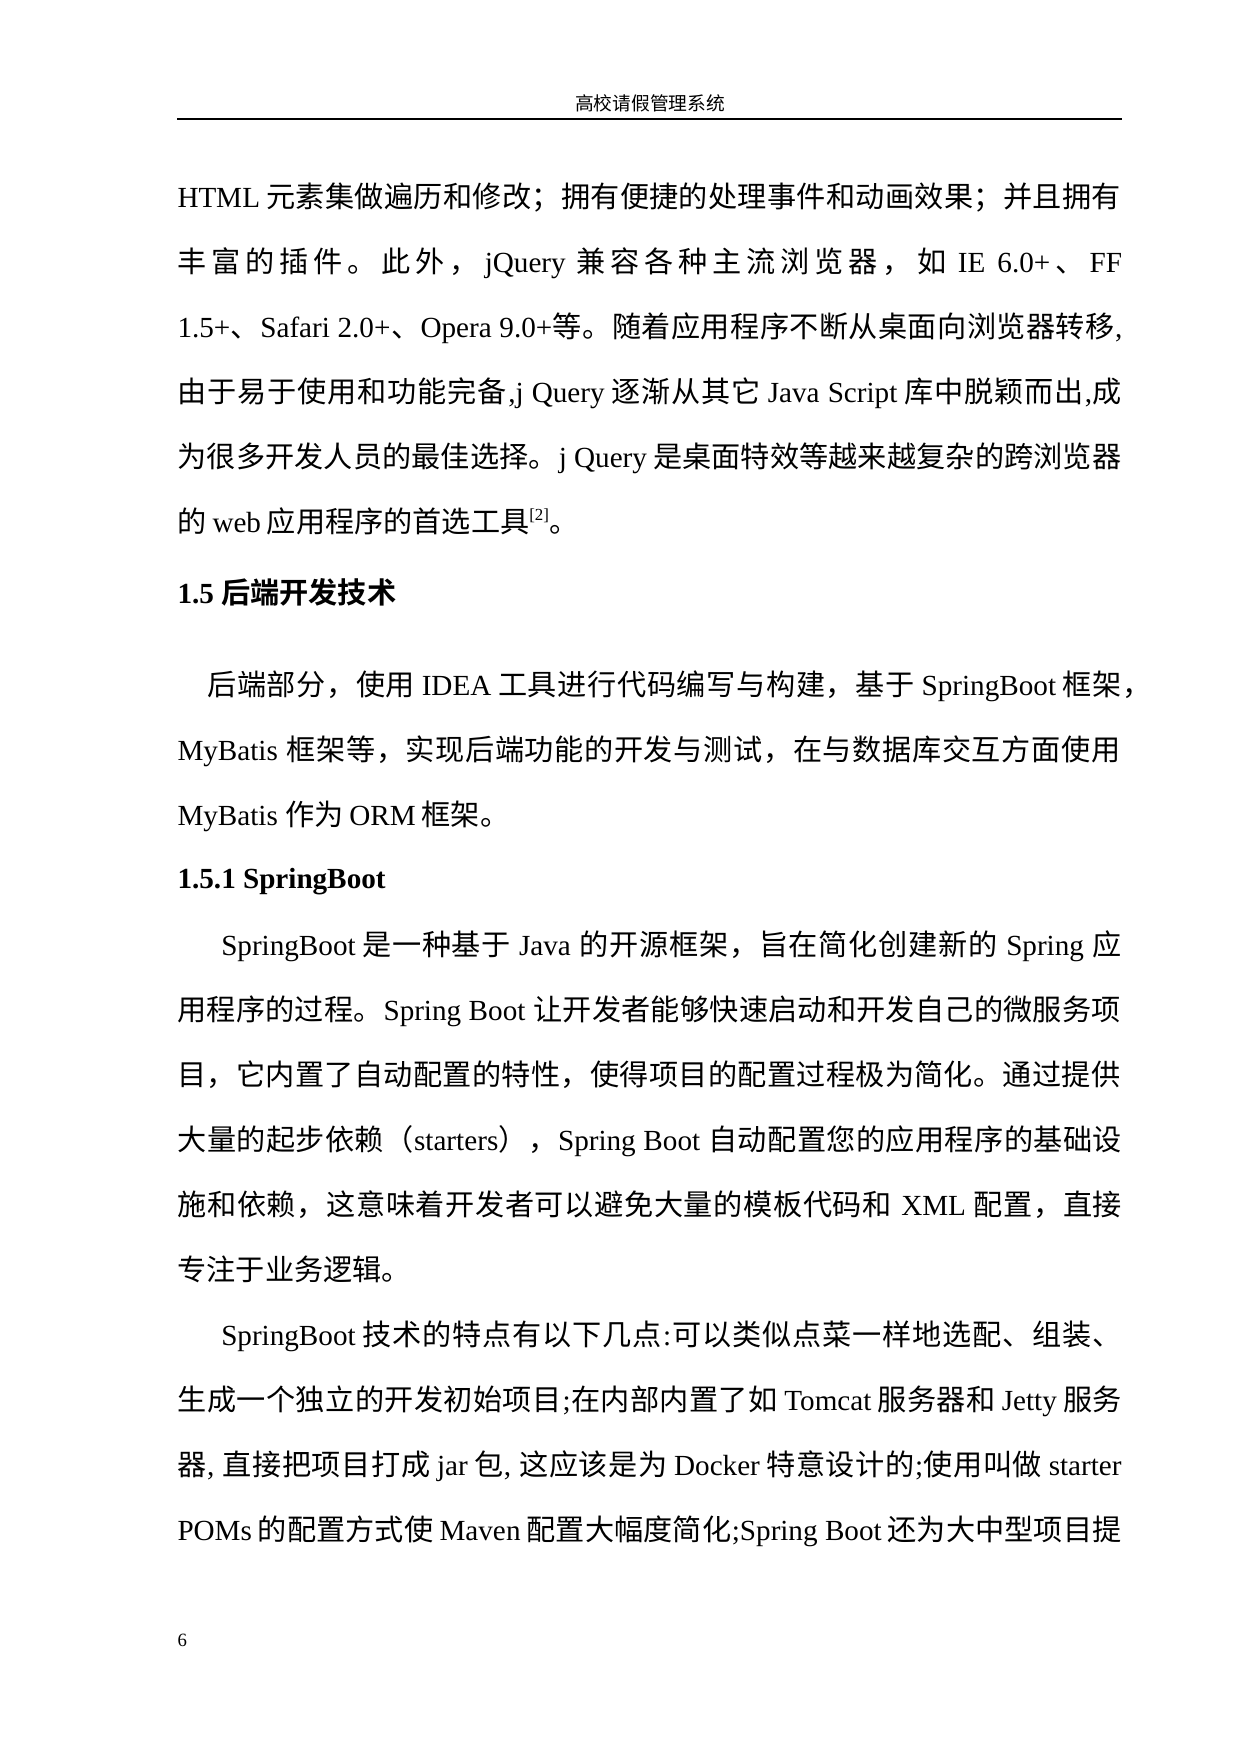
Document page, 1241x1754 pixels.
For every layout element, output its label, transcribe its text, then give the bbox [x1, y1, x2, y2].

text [177, 162, 1122, 552]
subtitle 后端开发技术 [177, 558, 1122, 623]
subtitle SpringBoot [177, 846, 1122, 911]
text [177, 1301, 1122, 1561]
text SpringBoot是一种基于 Java 的开源框架，旨在简化创建新的 Spring 应用程序的过程。Spring Boot 让开发者能够快速启动和开发自己的微服务项目，它内置了自动配置的特性，使得项目的配置过程极为简化。通过提供大量的起步依赖（starters），Spring Boot 自动配置您的应用程序的基础设施和依赖，这意味着开发者可以避免大量的模板代码和 XML 配置，直接专注于业务逻辑。 [177, 911, 1122, 1301]
text 后端部分，使用IDEA工具进行代码编写与构建，基于SpringBoot框架，MyBatis 框架等，实现后端功能的开发与测试，在与数据库交互方面使用MyBatis 作为ORM框架。 [177, 651, 1122, 846]
